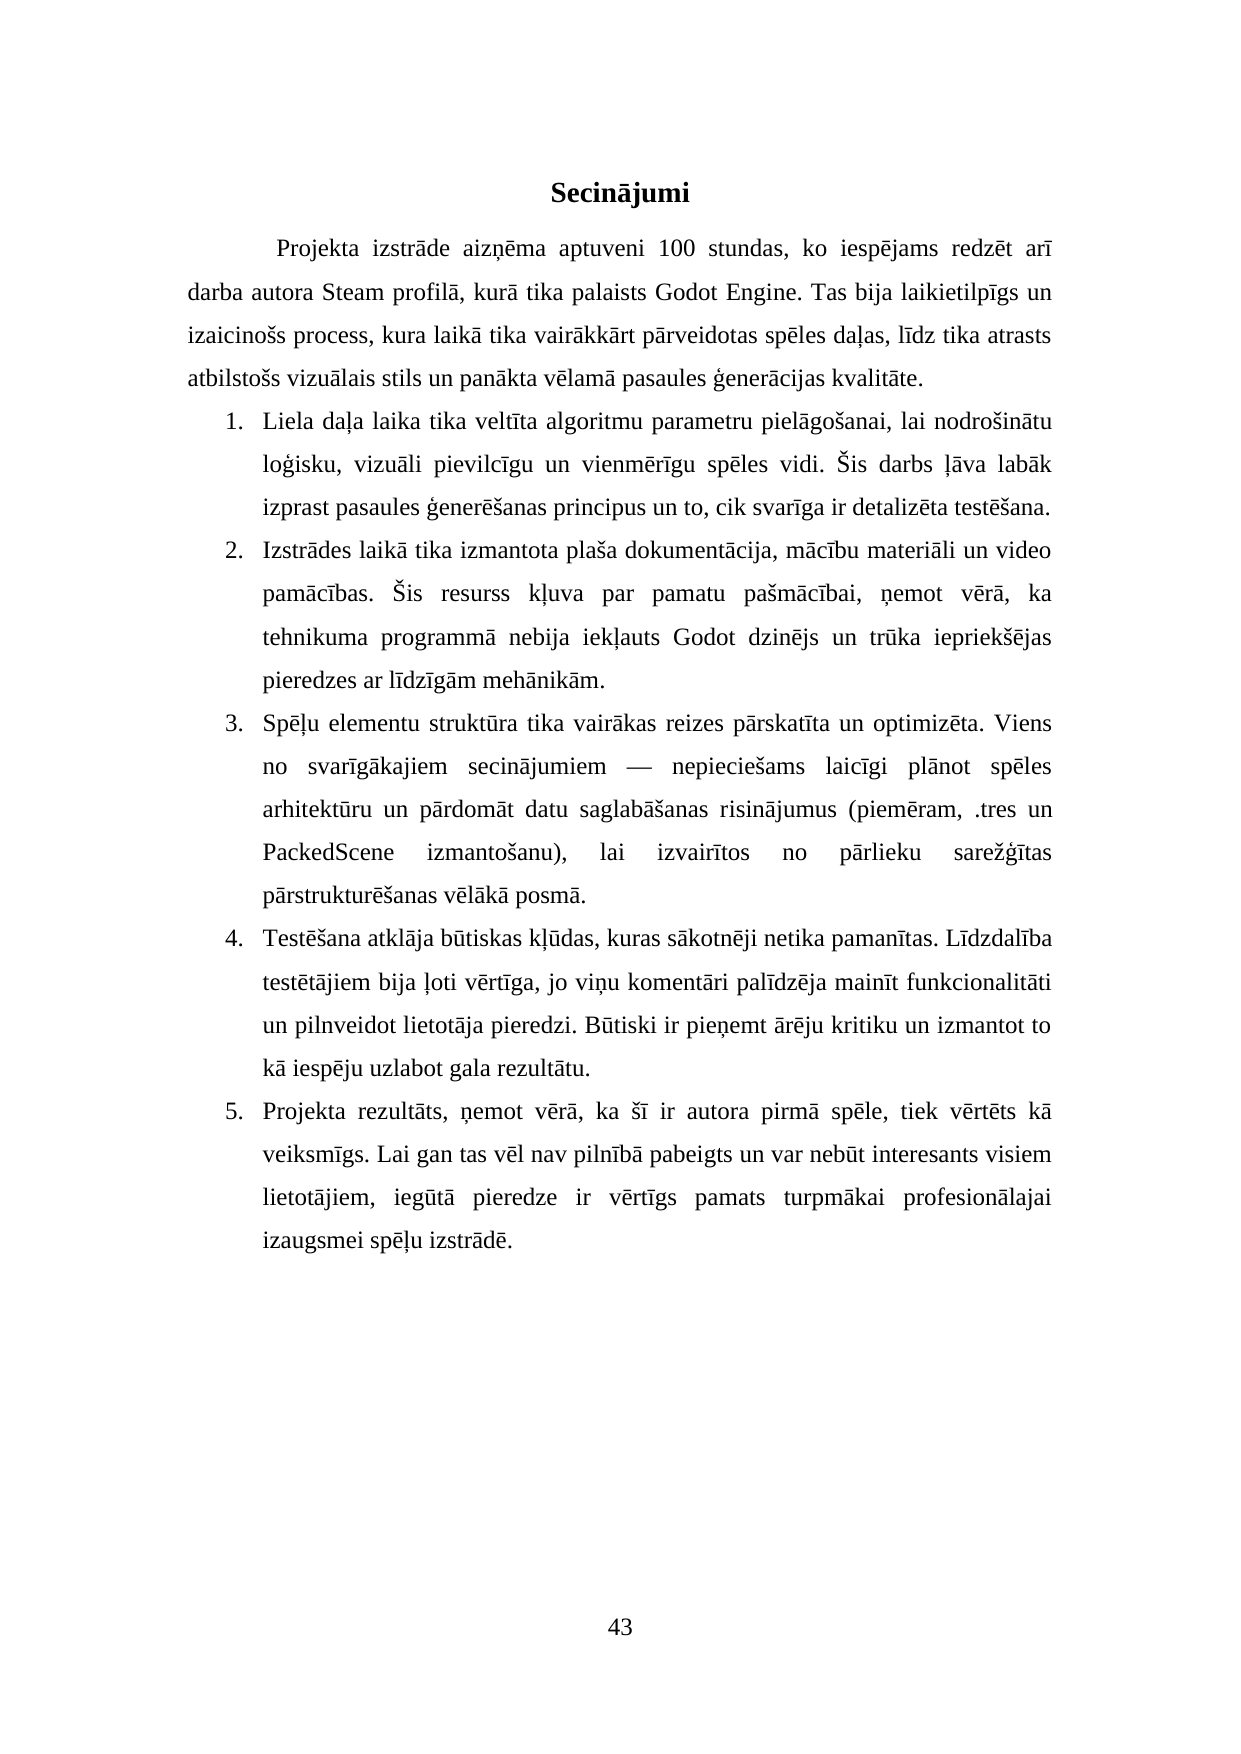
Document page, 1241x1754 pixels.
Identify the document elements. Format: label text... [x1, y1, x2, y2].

list Liela daļa laika tika veltīta algoritmu parametru pielāgošanai, lai nodrošinātu loģisku, vizuāli pievilcīgu un vienmērīgu spēles vidi. Šis darbs ļāva labāk izprast pasaules ģenerēšanas principus un to, cik svarīga ir detalizēta testēšana. [225, 406, 1053, 521]
list Spēļu elementu struktūra tika vairākas reizes pārskatīta un optimizēta. Viens no svarīgākajiem secinājumiem — nepieciešams laicīgi plānot spēles arhitektūru un pārdomāt datu saglabāšanas risinājumus (piemēram, .tres un PackedScene izmantošanu), lai izvairītos no pārlieku sarežģītas pārstrukturēšanas vēlākā posmā. [225, 708, 1053, 909]
list Testēšana atklāja būtiskas kļūdas, kuras sākotnēji netika pamanītas. Līdzdalība testētājiem bija ļoti vērtīga, jo viņu komentāri palīdzēja mainīt funkcionalitāti un pilnveidot lietotāja pieredzi. Būtiski ir pieņemt ārēju kritiku un izmantot to kā iespēju uzlabot gala rezultātu. [225, 923, 1053, 1082]
list Izstrādes laikā tika izmantota plaša dokumentācija, mācību materiāli un video pamācības. Šis resurss kļuva par pamatu pašmācībai, ņemot vērā, ka tehnikuma programmā nebija iekļauts Godot dzinējs un trūka iepriekšējas pieredzes ar līdzīgām mehānikām. [225, 535, 1053, 693]
subtitle Secinājumi [187, 175, 1053, 208]
list Projekta rezultāts, ņemot vērā, ka šī ir autora pirmā spēle, tiek vērtēts kā veiksmīgs. Lai gan tas vēl nav pilnībā pabeigts un var nebūt interesants visiem lietotājiem, iegūtā pieredze ir vērtīgs pamats turpmākai profesionālajai izaugsmei spēļu izstrādē. [225, 1096, 1053, 1254]
text Projekta izstrāde aizņēma aptuveni 100 stundas, ko iespējams redzēt arī darba autora Steam profilā, kurā tika palaists Godot Engine. Tas bija laikietilpīgs un izaicinošs process, kura laikā tika vairākkārt pārveidotas spēles daļas, līdz tika atrasts atbilstošs vizuālais stils un panākta vēlamā pasaules ģenerācijas kvalitāte. [187, 233, 1053, 392]
